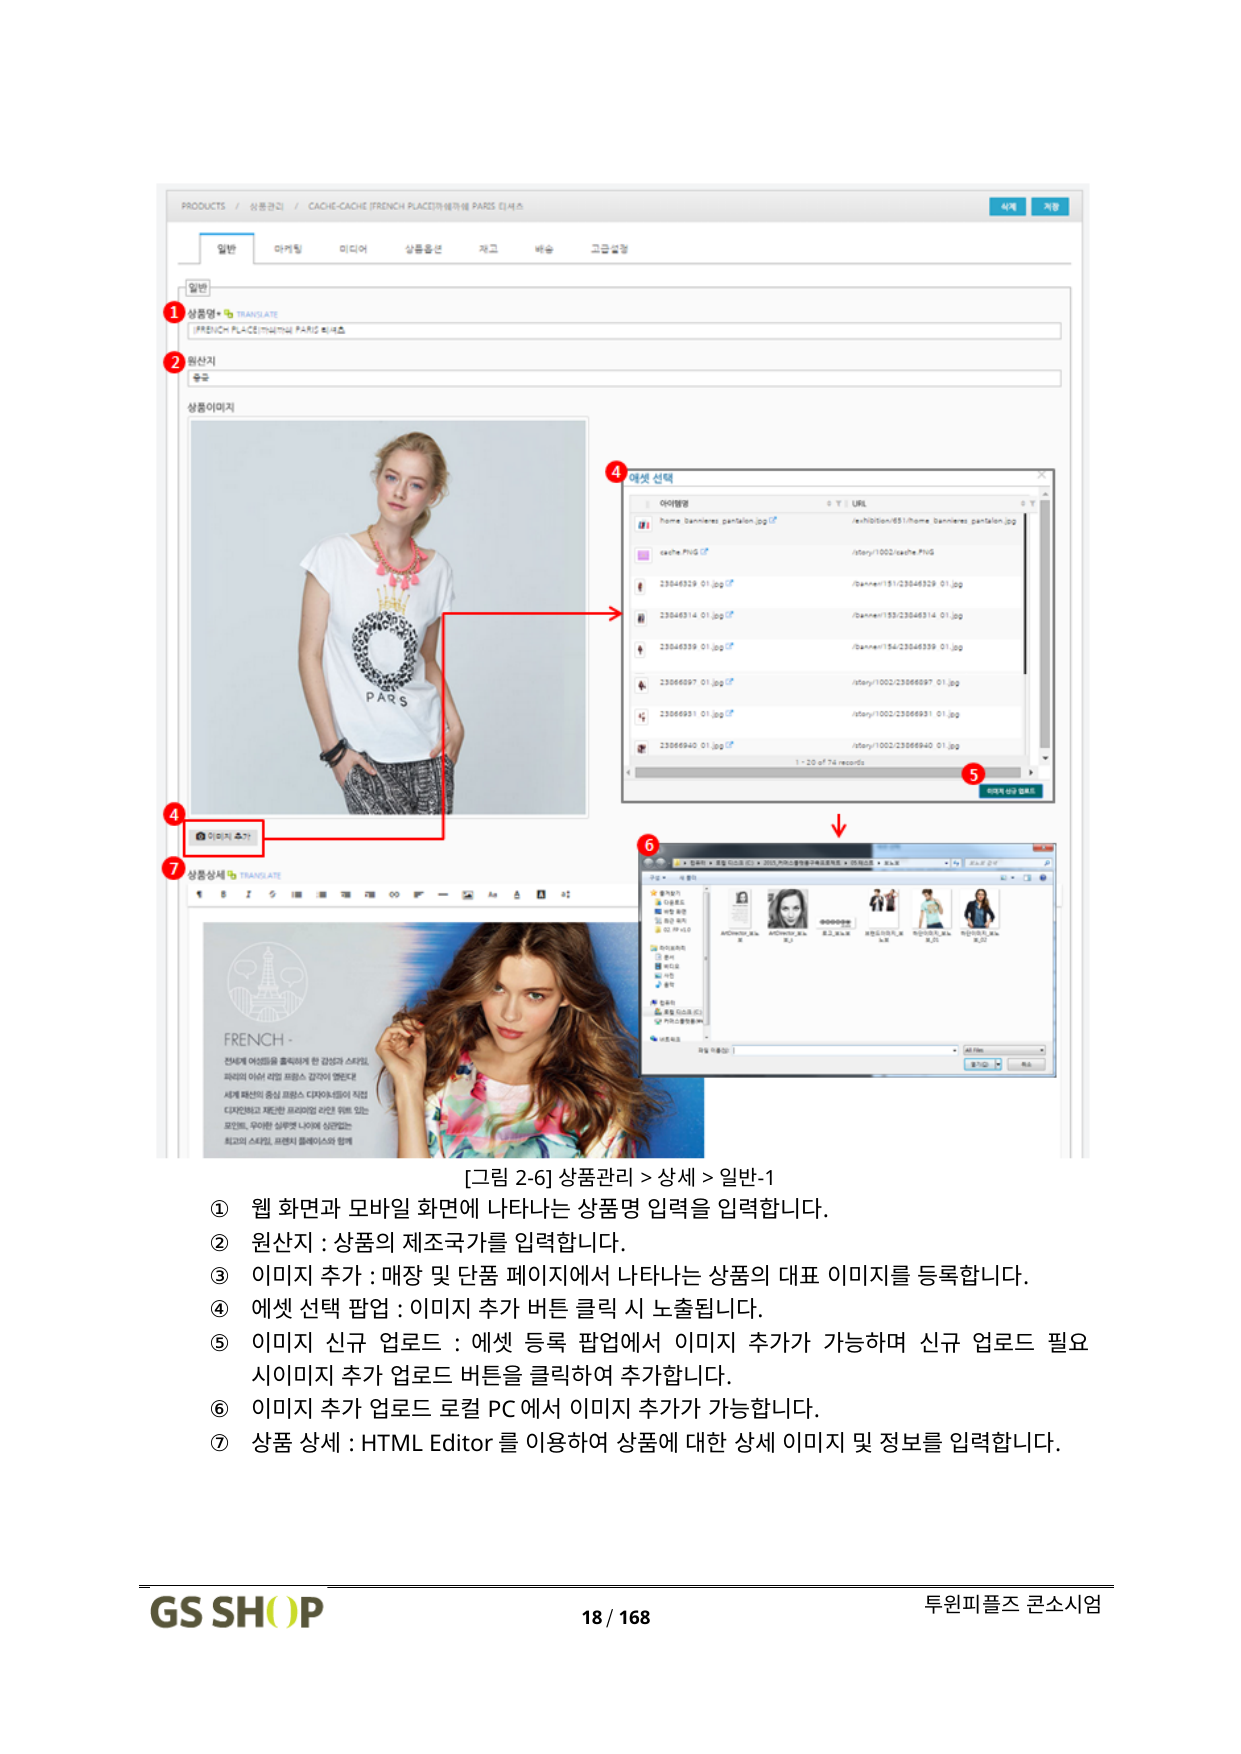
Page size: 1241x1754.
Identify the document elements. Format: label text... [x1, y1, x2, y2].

subtitle 웹 화면과 모바일 화면에 나타나는 상품명 입력을 입력합니다. [209, 1191, 1090, 1224]
subtitle 이미지 추가 : 매장 및 단품 페이지에서 나타나는 상품의 대표 이미지를 등록합니다. [209, 1258, 1090, 1291]
subtitle 이미지 신규 업로드 : 에셋 등록 팝업에서 이미지 추가가 가능하며 신규 업로드 필요 시이미지 추가 업로드 버튼을 클릭하여 추가합니다. [209, 1324, 1090, 1391]
picture [150, 1587, 328, 1631]
subtitle 이미지 추가 업로드 로컬 PC에서 이미지 추가가 가능합니다. [209, 1391, 1090, 1424]
subtitle 원산지 : 상품의 제조국가를 입력합니다. [209, 1224, 1090, 1258]
picture [150, 177, 1091, 1161]
subtitle 에셋 선택 팝업 : 이미지 추가 버튼 클릭 시 노출됩니다. [209, 1291, 1090, 1324]
subtitle 상품 상세 : HTML Editor를 이용하여 상품에 대한 상세 이미지 및 정보를 입력합니다. [209, 1424, 1090, 1458]
